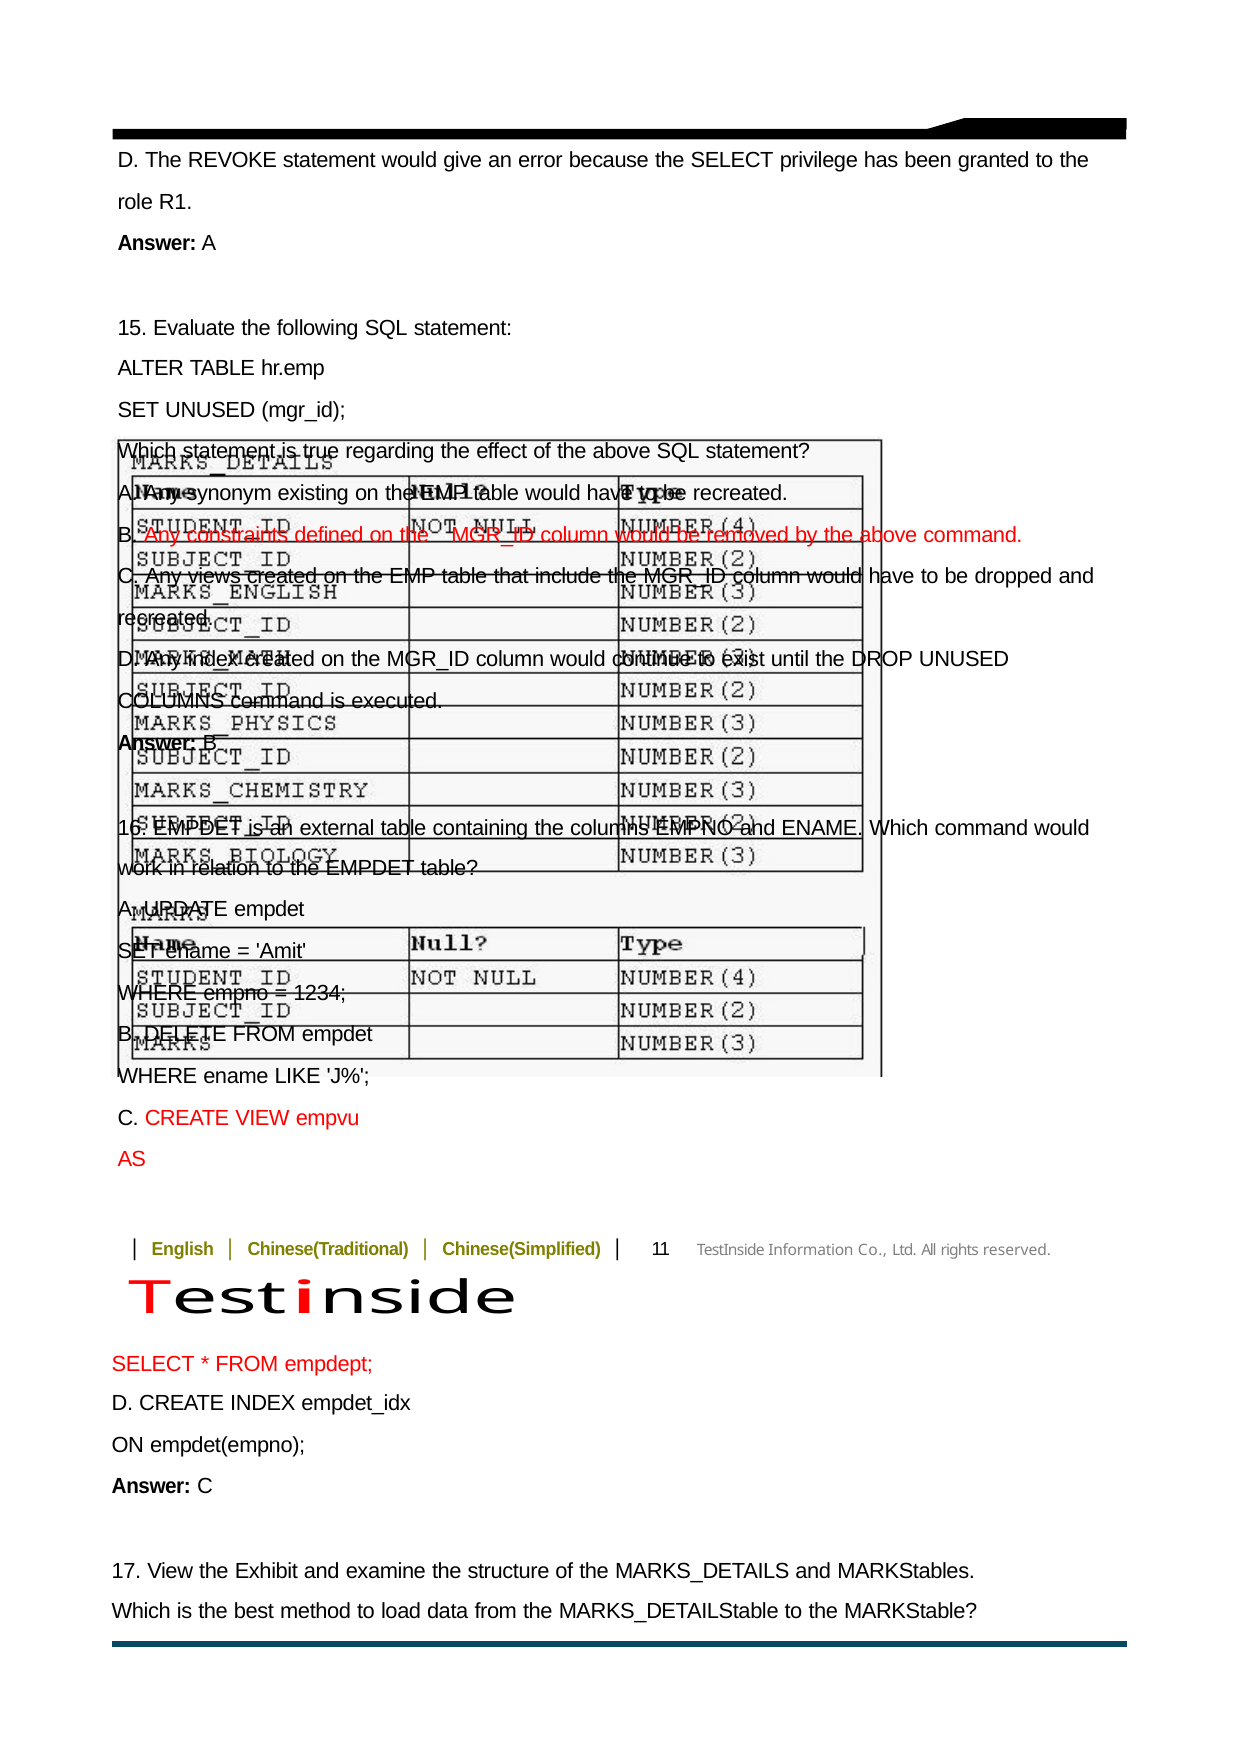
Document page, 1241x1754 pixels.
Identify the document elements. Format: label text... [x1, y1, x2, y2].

text | English | Chinese(Traditional) | Chinese(Simplified) | ­ 11 ­ TestInside Information Co., Ltd. All rights reserved. [117, 1225, 1172, 1263]
text Which statement is true regarding the effect of the above SQL statement? [117, 425, 1172, 467]
text B. DELETE FROM empdet [117, 1008, 1172, 1050]
text ON empdet(empno); [111, 1419, 1172, 1461]
text 16. EMPDET is an external table containing the columns EMPNO and ENAME. Which command would [117, 809, 1172, 842]
text Answer: A [117, 217, 1172, 259]
text role R1. [117, 176, 1172, 217]
text C. CREATE VIEW empvu [117, 1092, 1172, 1133]
text D. CREATE INDEX empdet_idx [111, 1377, 1172, 1419]
text A. UPDATE empdet [117, 884, 1172, 925]
text ALTER TABLE hr.emp [117, 342, 1172, 384]
text D. Any index created on the MGR_ID column would continue to exist until the DROP UNUSED [117, 634, 1172, 675]
text WHERE ename LIKE 'J%'; [117, 1050, 1172, 1092]
text re­created. [117, 592, 1172, 634]
text Test inside [111, 1281, 1172, 1322]
text Answer: C [111, 1461, 1172, 1502]
text COLUMNS command is executed. [117, 675, 1172, 717]
text WHERE empno = 1234; [117, 967, 1172, 1008]
text C. Any views created on the EMP table that include the MGR_ID column would have to be dropped and [117, 550, 1172, 592]
text SET UNUSED (mgr_id); [117, 384, 1172, 425]
picture [110, 435, 884, 1077]
text A. Any synonym existing on the EMP table would have to be re­created. [117, 467, 1172, 509]
text 15. Evaluate the following SQL statement: [117, 309, 1172, 342]
text Which is the best method to load data from the MARKS_DETAILStable to the MARKStable? [111, 1586, 1172, 1627]
text AS [117, 1133, 1172, 1175]
text SET ename = 'Amit' [117, 925, 1172, 967]
text work in relation to the EMPDET table? [117, 842, 1172, 884]
text SELECT * FROM empdept; [111, 1347, 1172, 1377]
text B. Any constraints defined on the MGR_ID column would be removed by the above command. [117, 509, 1172, 550]
text D. The REVOKE statement would give an error because the SELECT privilege has been granted to the [117, 134, 1172, 176]
text Answer: B [117, 717, 1172, 759]
text 17. View the Exhibit and examine the structure of the MARKS_DETAILS and MARKStables. [111, 1552, 1172, 1586]
